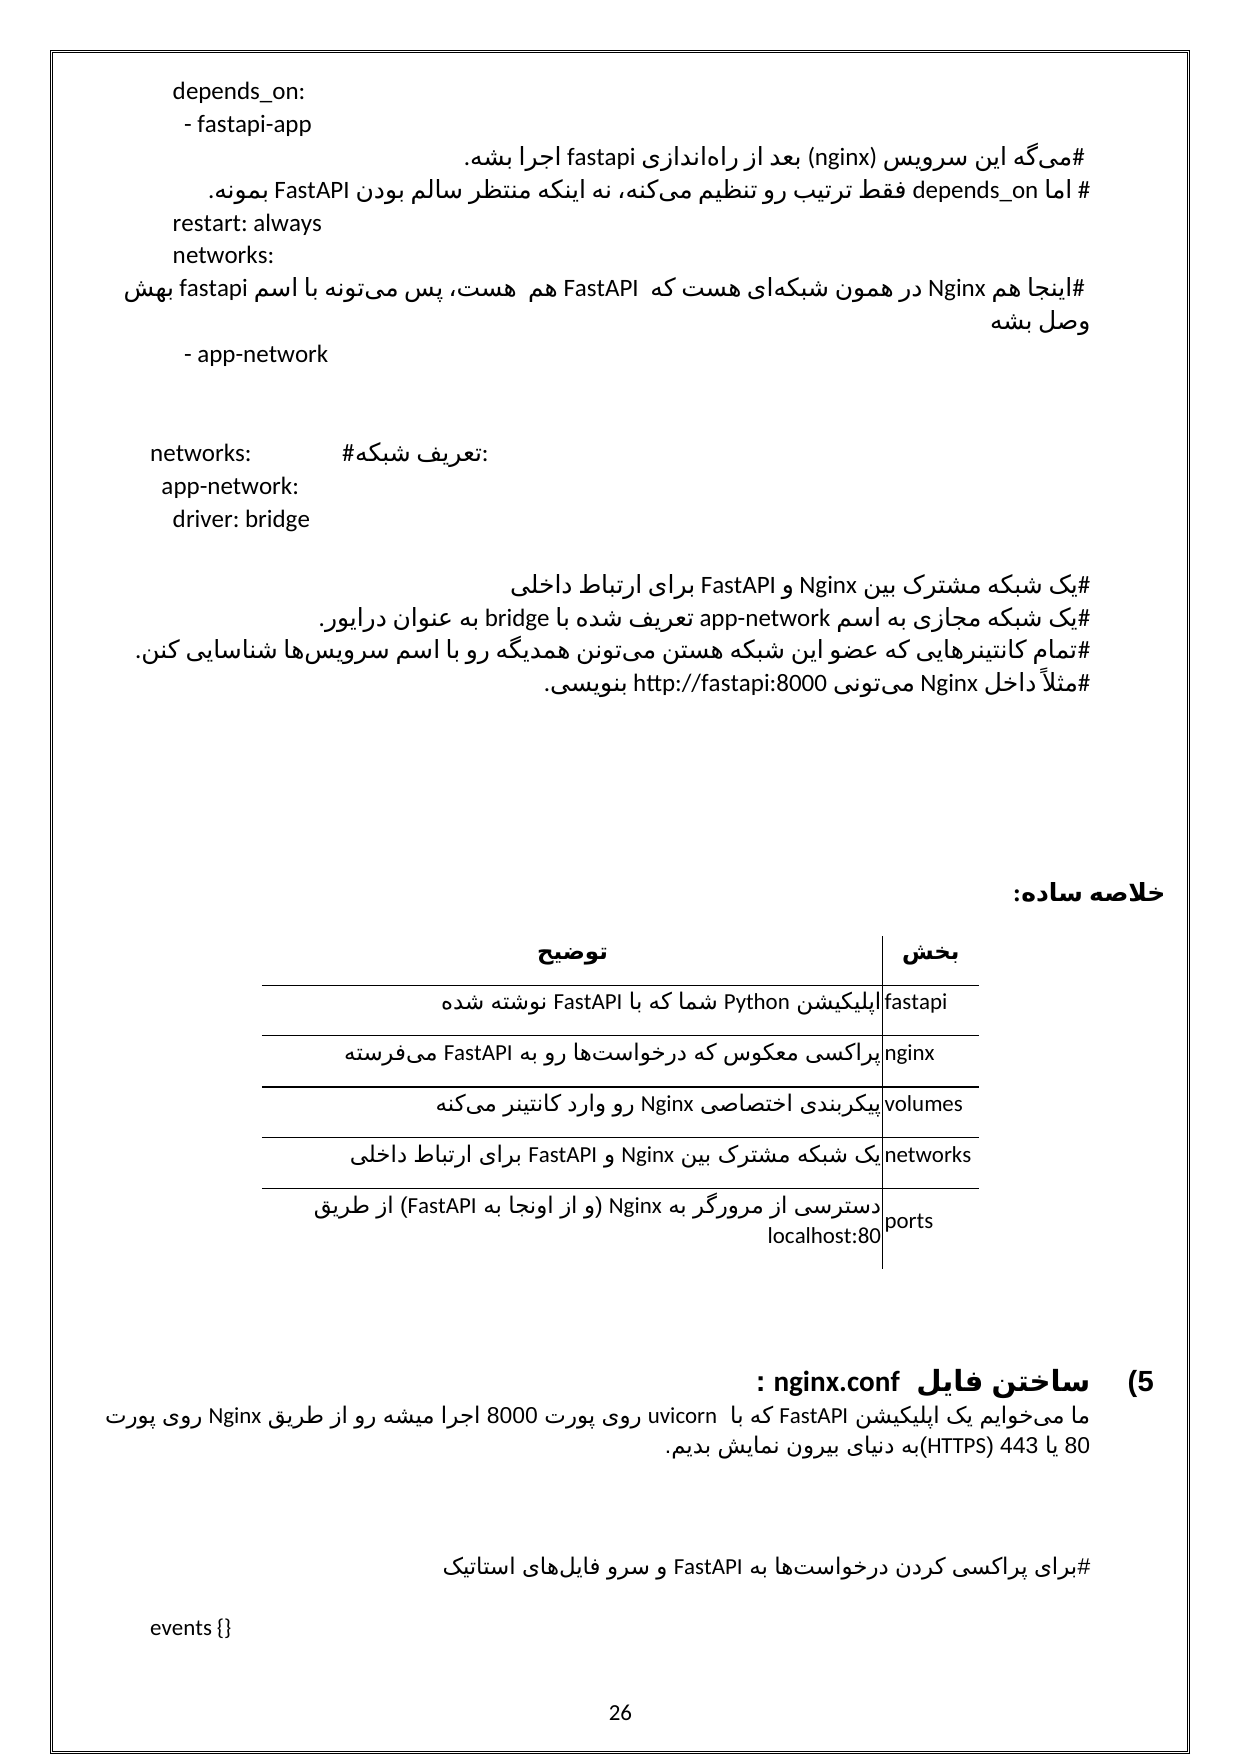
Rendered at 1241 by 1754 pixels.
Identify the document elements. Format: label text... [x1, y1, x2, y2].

list app-network: [150, 470, 1165, 501]
list driver: bridge [150, 503, 1165, 533]
table_header بخش [883, 936, 978, 984]
list #مثلاً داخل Nginx می‌تونی http://fastapi:8000 بنویسی. [75, 667, 1090, 698]
table_cell پراکسی معکوس که درخواست‌ها رو به FastAPI می‌فرسته [262, 1036, 882, 1086]
list networks: #تعریف شبکه: [150, 437, 1165, 468]
list events {} [150, 1613, 1165, 1641]
list - app-network [150, 338, 1165, 369]
list restart: always [150, 207, 1165, 237]
subtitle خلاصه ساده: [75, 878, 1165, 907]
table_header توضیح [262, 936, 882, 984]
list #یک شبکه مجازی به اسم app-network تعریف شده با bridge به عنوان درایور. [75, 602, 1090, 632]
table_cell ports [883, 1189, 978, 1269]
table_cell پیکربندی اختصاصی Nginx رو وارد کانتینر می‌کنه [262, 1088, 882, 1137]
table_cell networks [883, 1138, 978, 1188]
table_cell nginx [883, 1036, 978, 1086]
list depends_on: [150, 75, 1165, 106]
list #تمام کانتینرهایی که عضو این شبکه هستن می‌تونن همدیگه رو با اسم سرویس‌ها شناسایی کنن. [75, 634, 1090, 665]
list #برای پراکسی کردن درخواست‌ها به FastAPI و سرو فایل‌های استاتیک [75, 1552, 1090, 1581]
list networks: [150, 239, 1165, 270]
table_cell یک شبکه مشترک بین Nginx و FastAPI برای ارتباط داخلی [262, 1138, 882, 1188]
list #یک شبکه مشترک بین Nginx و FastAPI برای ارتباط داخلی [75, 569, 1090, 599]
list #اینجا هم Nginx در همون شبکه‌ای هست که FastAPI هم هست، پس می‌تونه با اسم fastapi بهش وصل بشه [75, 272, 1090, 336]
table_cell دسترسی از مرورگر به Nginx (و از اونجا به FastAPI) از طریق localhost:80 [262, 1189, 882, 1269]
list ساختن فایل nginx.conf : [75, 1363, 1128, 1399]
list ما می‌خوایم یک اپلیکیشن FastAPI که با uvicorn روی پورت 8000 اجرا میشه رو از طریق Nginx روی پورت 80 یا 443 (HTTPS)به دنیای بیرون نمایش بدیم. [75, 1402, 1090, 1460]
list #می‌گه این سرویس (nginx) بعد از راه‌اندازی fastapi اجرا بشه. [75, 141, 1090, 171]
table_cell fastapi [883, 986, 978, 1035]
table_cell volumes [883, 1088, 978, 1137]
table_cell اپلیکیشن Python شما که با FastAPI نوشته شده [262, 986, 882, 1035]
list - fastapi-app [150, 108, 1165, 138]
list # اما depends_on فقط ترتیب رو تنظیم می‌کنه، نه اینکه منتظر سالم بودن FastAPI بمونه. [75, 174, 1090, 204]
